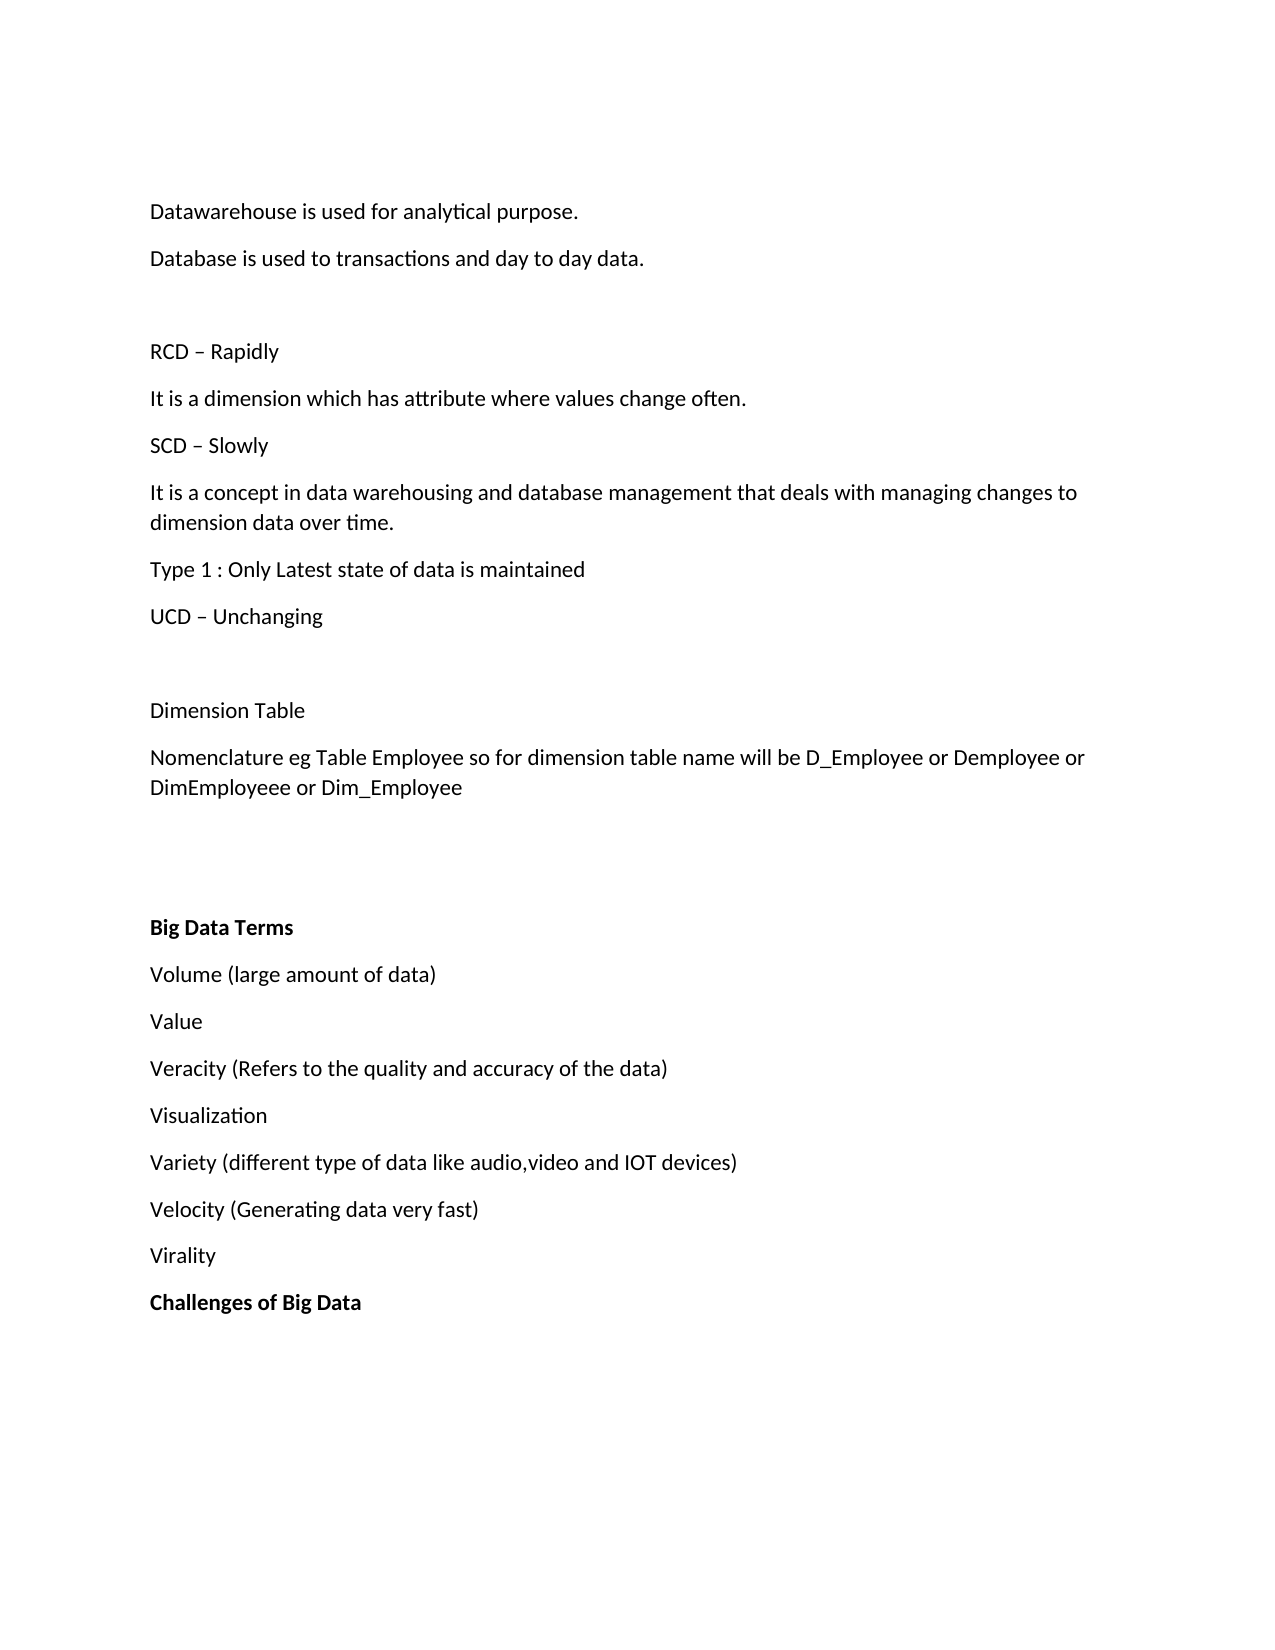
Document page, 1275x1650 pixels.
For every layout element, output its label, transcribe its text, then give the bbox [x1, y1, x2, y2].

text Visualization [150, 1101, 1125, 1129]
text Nomenclature eg Table Employee so for dimension table name will be D_Employee or Demployee or DimEmployeee or Dim_Employee [150, 743, 1125, 801]
text RCD – Rapidly [150, 337, 1125, 366]
text Challenges of Big Data [150, 1288, 1125, 1317]
text Dimension Table [150, 696, 1125, 724]
text Variety (different type of data like audio,video and IOT devices) [150, 1148, 1125, 1176]
text Volume (large amount of data) [150, 960, 1125, 988]
text Database is used to transactions and day to day data. [150, 244, 1125, 272]
text UCD – Unchanging [150, 602, 1125, 630]
text It is a dimension which has attribute where values change often. [150, 384, 1125, 412]
text Big Data Terms [150, 913, 1125, 942]
text Type 1 : Only Latest state of data is maintained [150, 555, 1125, 583]
text Value [150, 1007, 1125, 1035]
text Velocity (Generating data very fast) [150, 1195, 1125, 1223]
text SCD – Slowly [150, 431, 1125, 459]
text Virality [150, 1242, 1125, 1270]
text It is a concept in data warehousing and database management that deals with managing changes to dimension data over time. [150, 478, 1125, 536]
text Datawarehouse is used for analytical purpose. [150, 197, 1125, 225]
text Veracity (Refers to the quality and accuracy of the data) [150, 1054, 1125, 1082]
